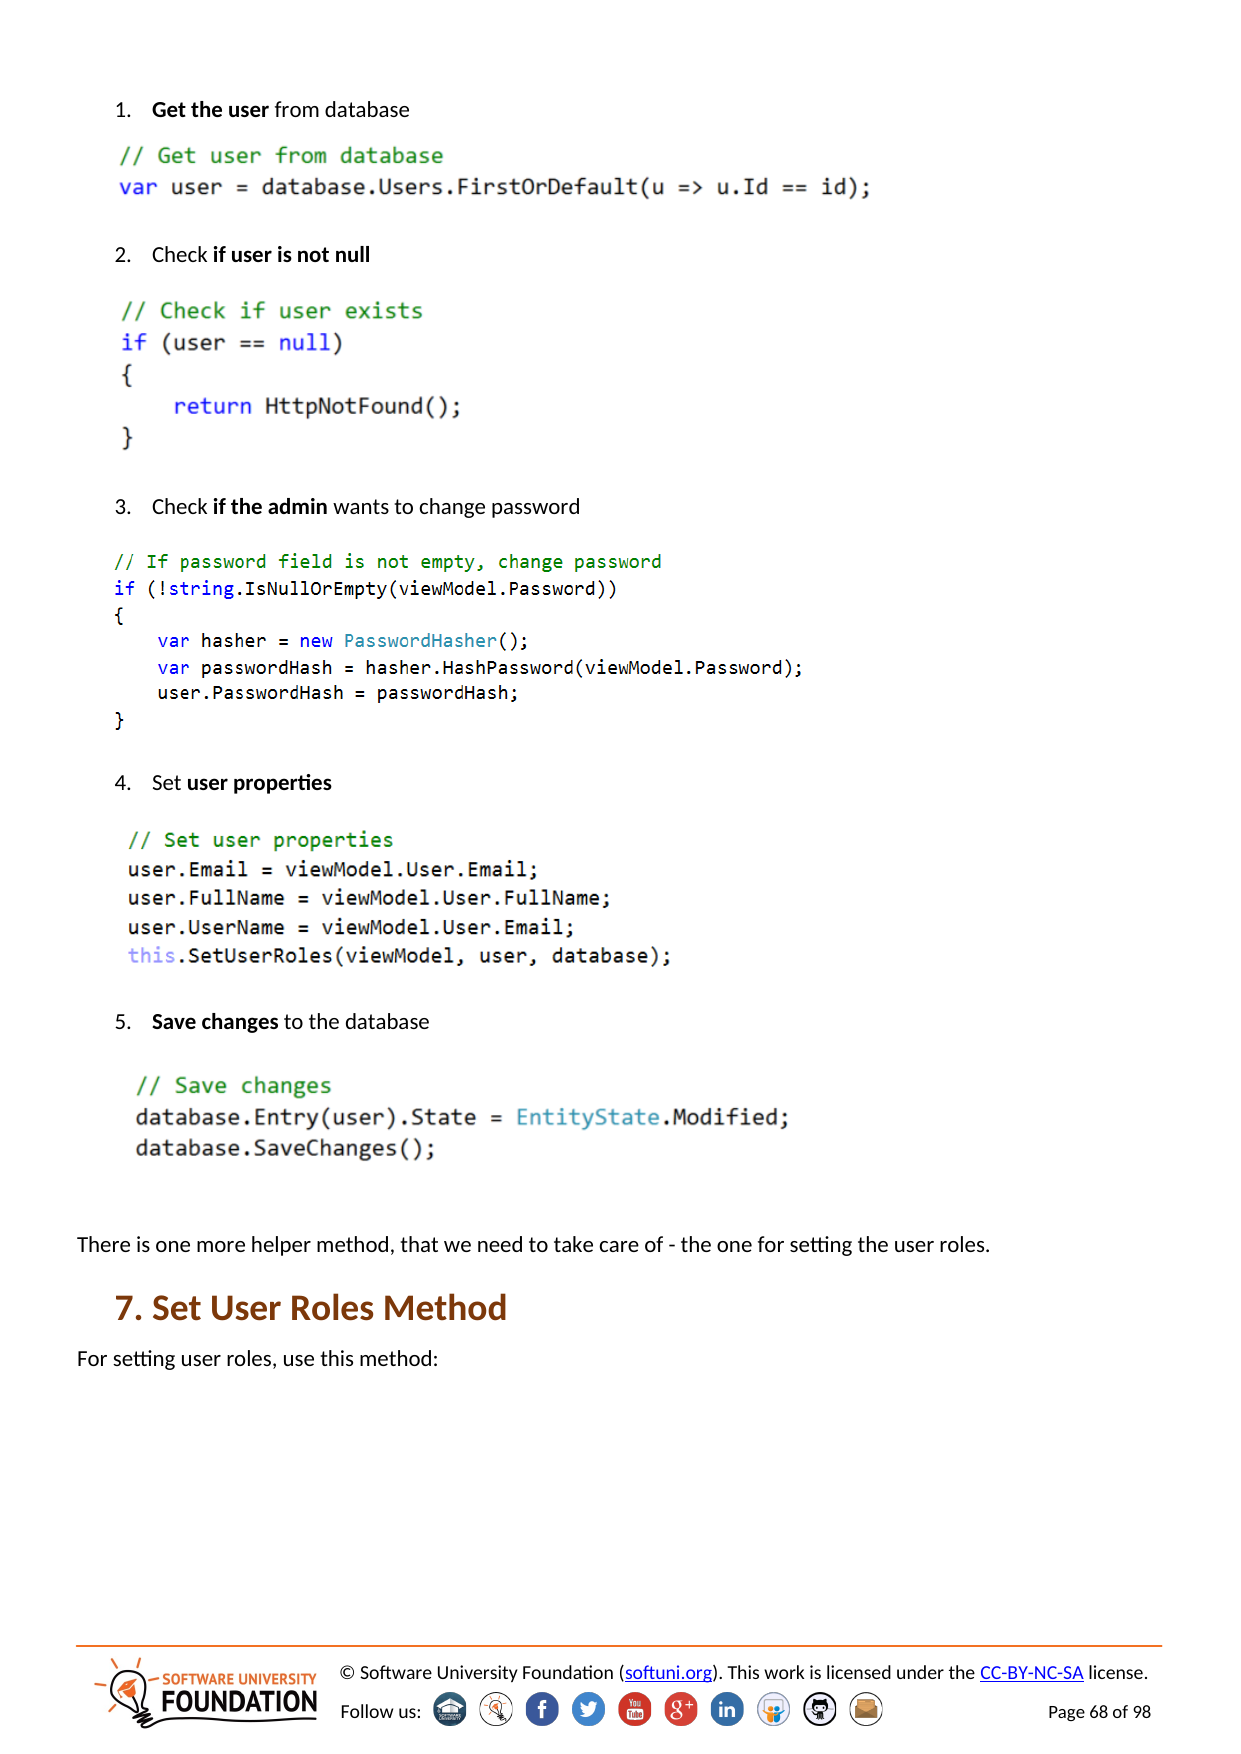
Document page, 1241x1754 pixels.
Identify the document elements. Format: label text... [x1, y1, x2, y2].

list Check if the admin wants to change password [114, 492, 1163, 520]
picture [76, 812, 904, 991]
list Set user properties [114, 768, 1163, 796]
picture [849, 1692, 883, 1726]
picture [664, 1692, 698, 1726]
picture [757, 1692, 790, 1726]
picture [76, 1051, 904, 1170]
picture [76, 140, 904, 224]
list Check if user is not null [114, 240, 1163, 268]
picture [525, 1692, 559, 1726]
picture [803, 1692, 837, 1726]
list Save changes to the database [114, 1007, 1163, 1035]
text There is one more helper method, that we need to take care of - the one for setting the user roles. [77, 1231, 1163, 1258]
picture [572, 1692, 605, 1726]
picture [618, 1692, 652, 1726]
list Get the user from database [114, 95, 1163, 123]
picture [76, 285, 904, 476]
picture [76, 536, 904, 752]
subtitle Set User Roles Method [114, 1283, 1163, 1329]
picture [710, 1692, 744, 1726]
picture [479, 1692, 513, 1726]
picture [433, 1692, 467, 1726]
picture [93, 1656, 317, 1729]
text For setting user roles, use this method: [77, 1344, 1163, 1373]
